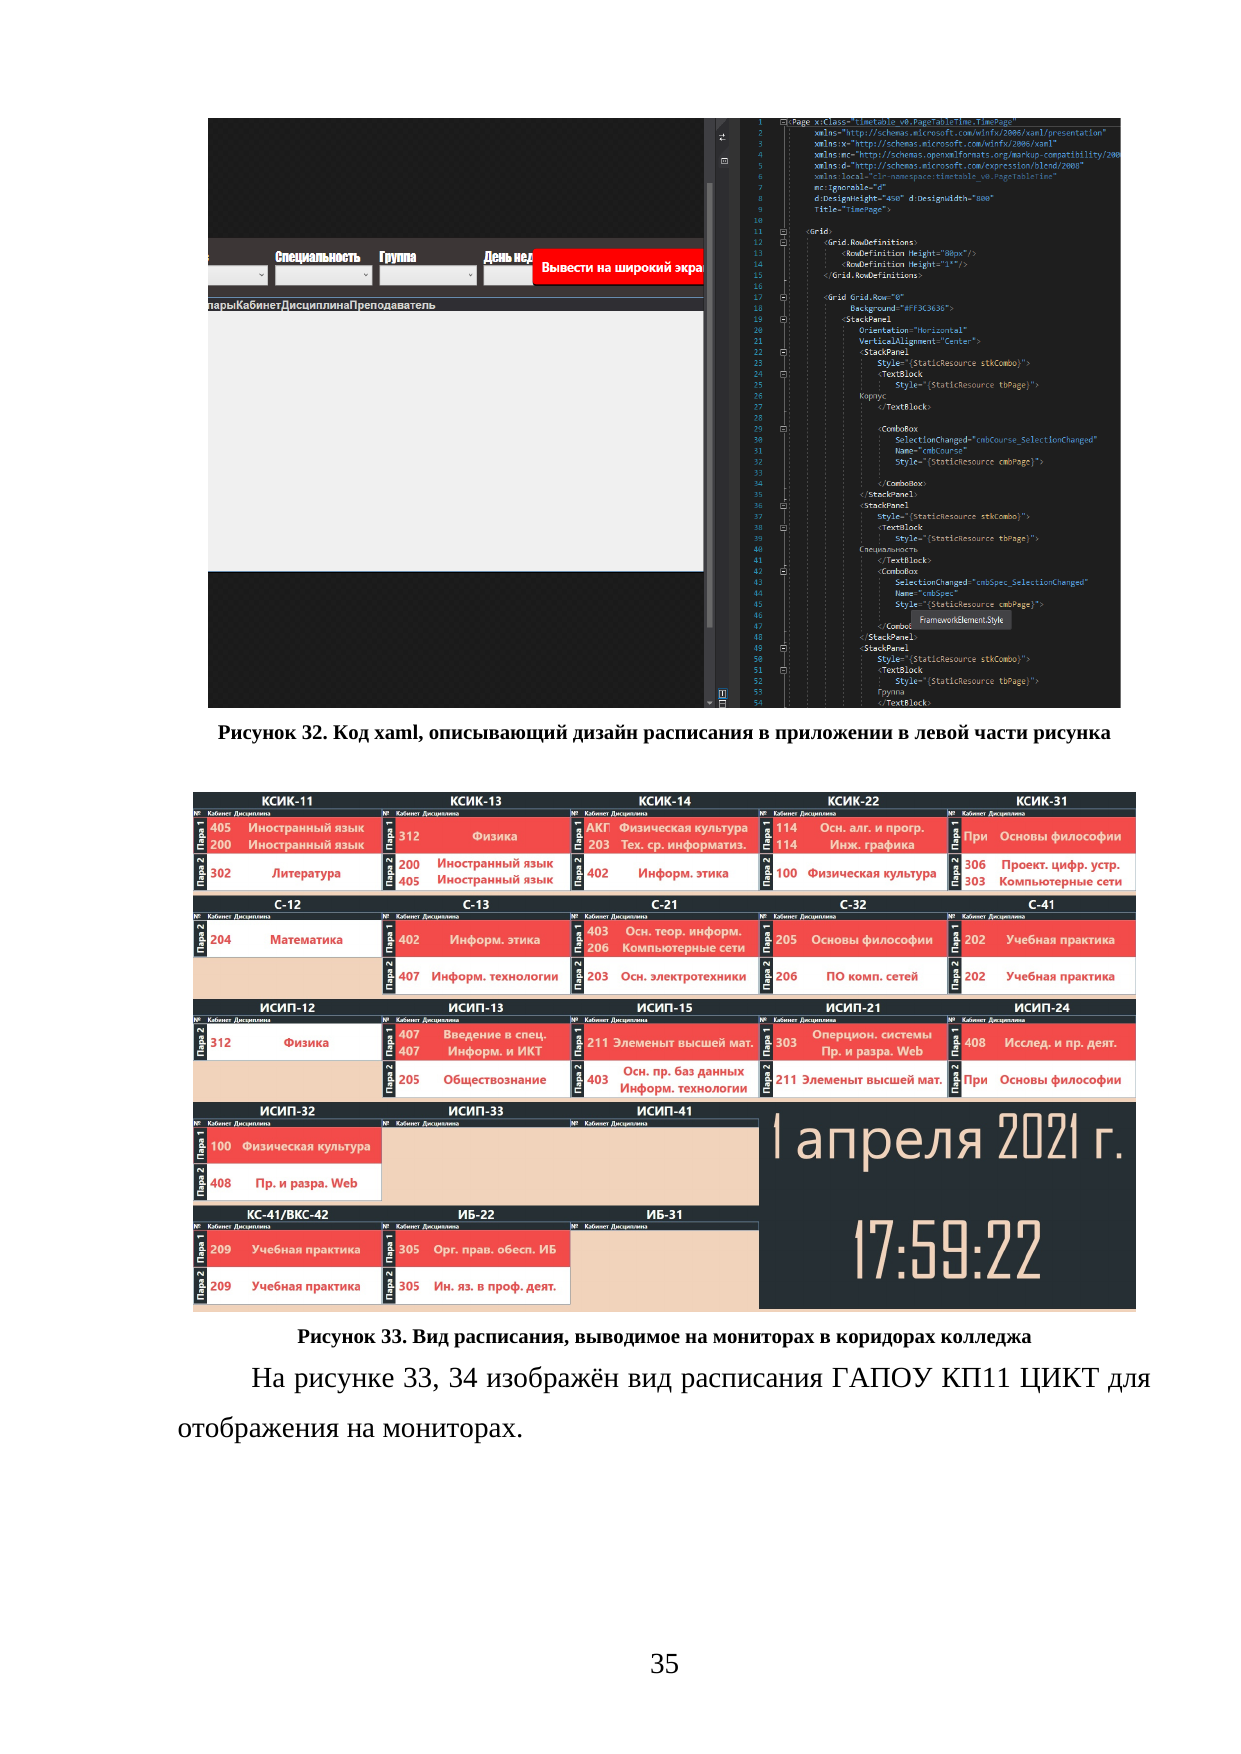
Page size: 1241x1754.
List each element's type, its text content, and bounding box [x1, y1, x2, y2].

text Рисунок 33. Вид расписания, выводимое на мониторах в коридорах колледжа [177, 1324, 1152, 1348]
picture [193, 791, 1136, 1312]
text Рисунок 32. Код xaml, описывающий дизайн расписания в приложении в левой части рисунка [177, 720, 1152, 744]
text На рисунке 33, 34 изображён вид расписания ГАПОУ КП11 ЦИКТ для отображения на мониторах. [177, 1360, 1152, 1444]
picture [208, 118, 1121, 708]
